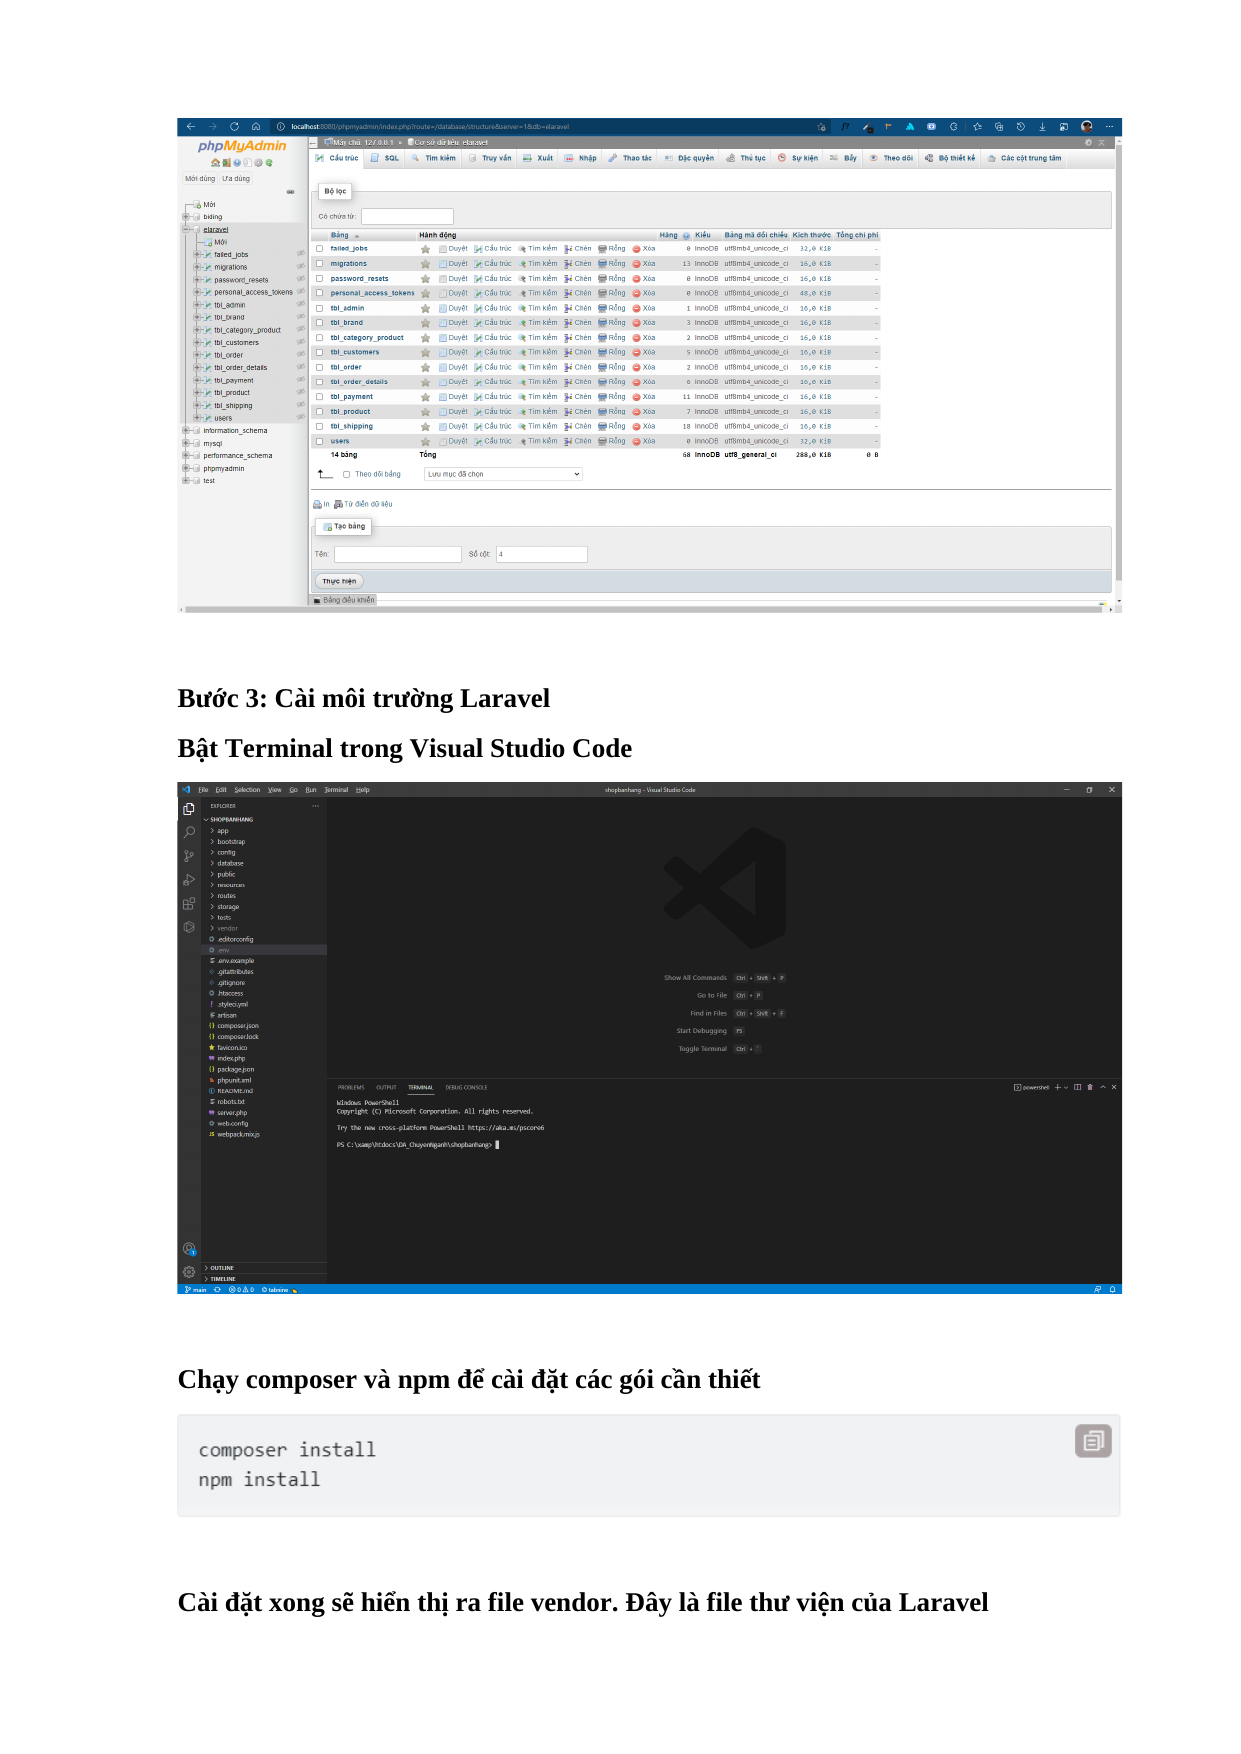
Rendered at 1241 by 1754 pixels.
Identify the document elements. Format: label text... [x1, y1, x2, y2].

picture [177, 118, 1123, 613]
text Chạy composer và npm để cài đặt các gói cần thiết [177, 1363, 1122, 1394]
text Cài đặt xong sẽ hiển thị ra file vendor. Đây là file thư viện của Laravel [177, 1586, 1122, 1617]
text Bật Terminal trong Visual Studio Code [177, 732, 1122, 763]
text Bước 3: Cài môi trường Laravel [177, 682, 1122, 713]
picture [177, 1412, 1123, 1517]
picture [177, 782, 1123, 1294]
